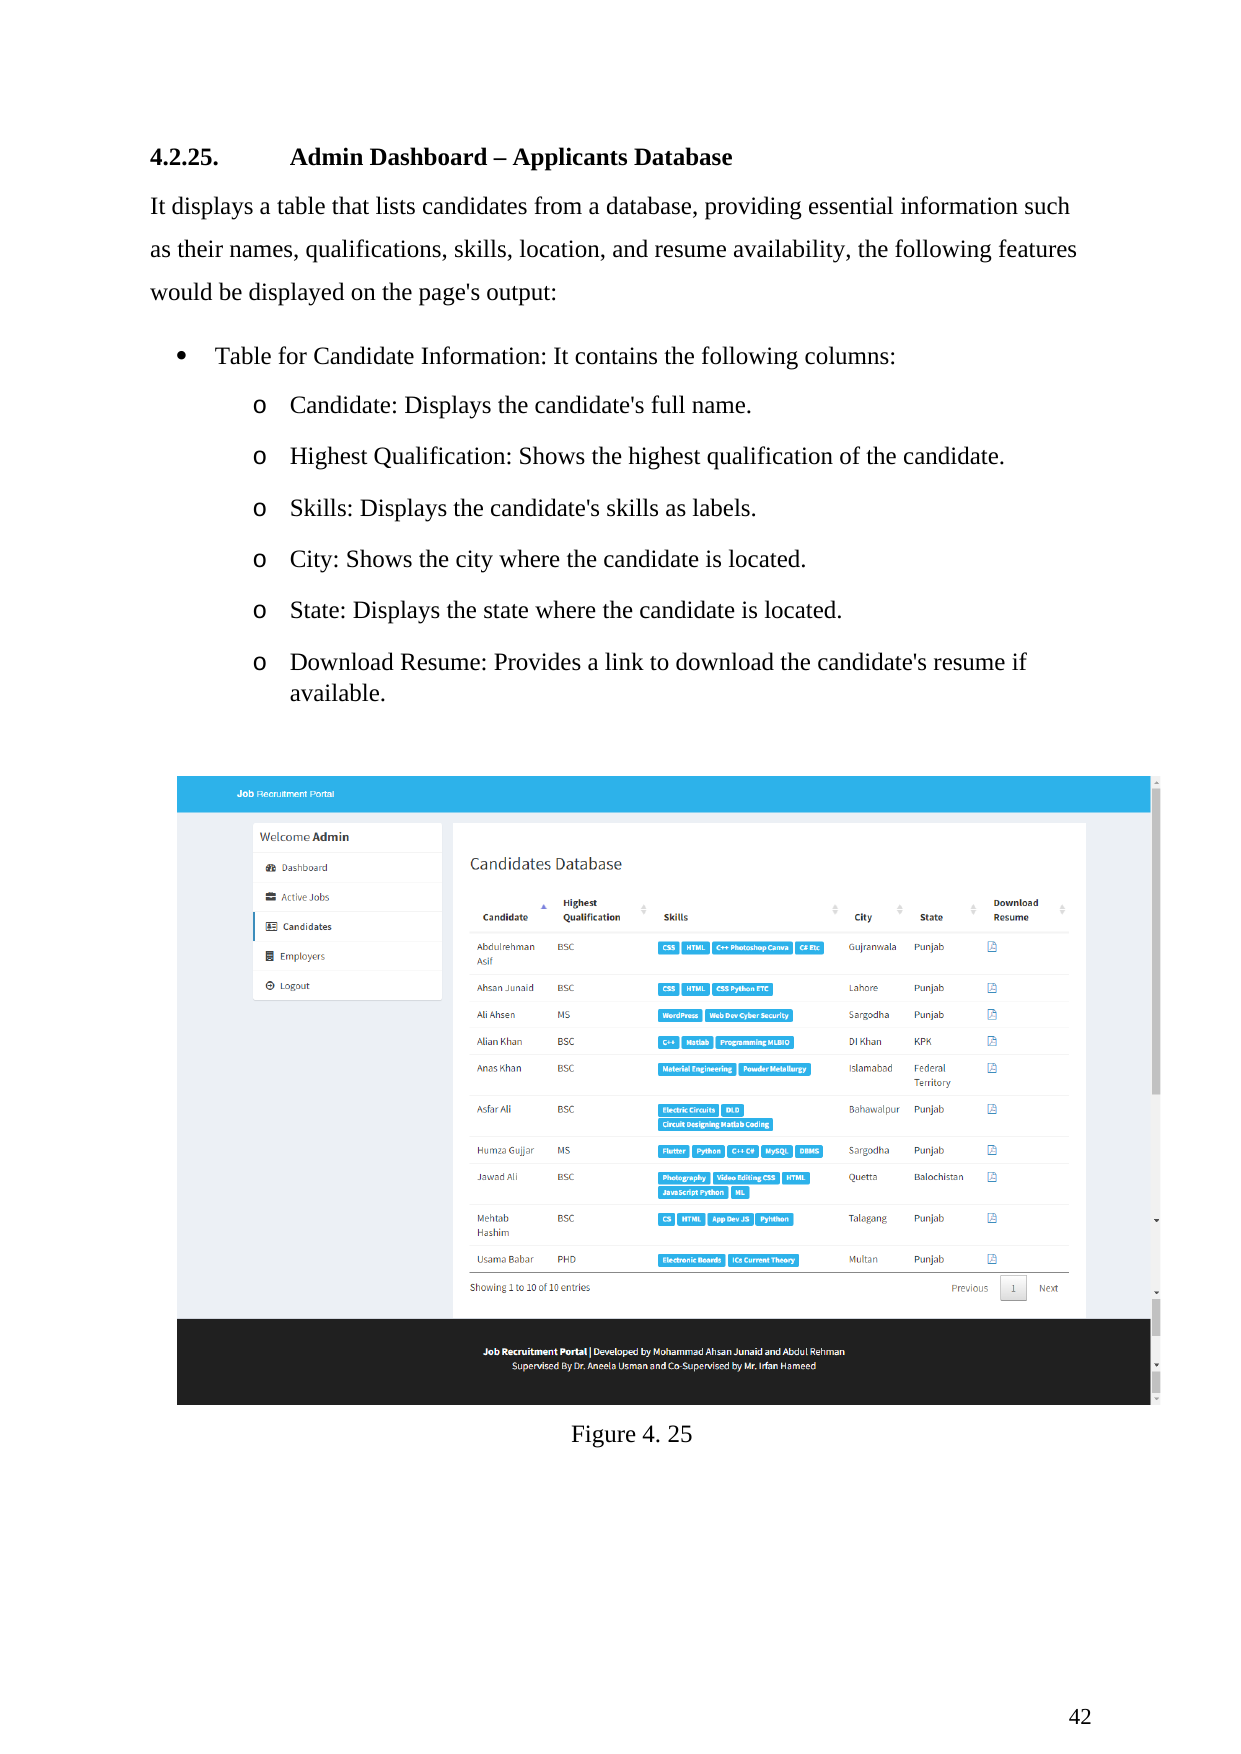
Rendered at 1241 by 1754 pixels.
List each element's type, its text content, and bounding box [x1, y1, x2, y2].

list Candidate: Displays the candidate's full name. [252, 390, 1091, 421]
list State: Displays the state where the candidate is located. [252, 596, 1091, 626]
picture [177, 776, 1161, 1405]
text Figure 4. [139, 1419, 1123, 1448]
list Table for Candidate Information: It contains the following columns: [177, 341, 1091, 369]
subtitle Admin Dashboard – Applicants Database [150, 142, 1123, 170]
list Download Resume: Provides a link to download the candidate's resume if available. [252, 647, 1091, 706]
text It displays a table that lists candidates from a database, providing essential information such as their names, qualifications, skills, location, and resume availability, the following features would be displayed on the page's output: [150, 191, 1091, 306]
list City: Shows the city where the candidate is located. [252, 544, 1091, 575]
list Highest Qualification: Shows the highest qualification of the candidate. [252, 441, 1091, 472]
list Skills: Displays the candidate's skills as labels. [252, 493, 1091, 524]
